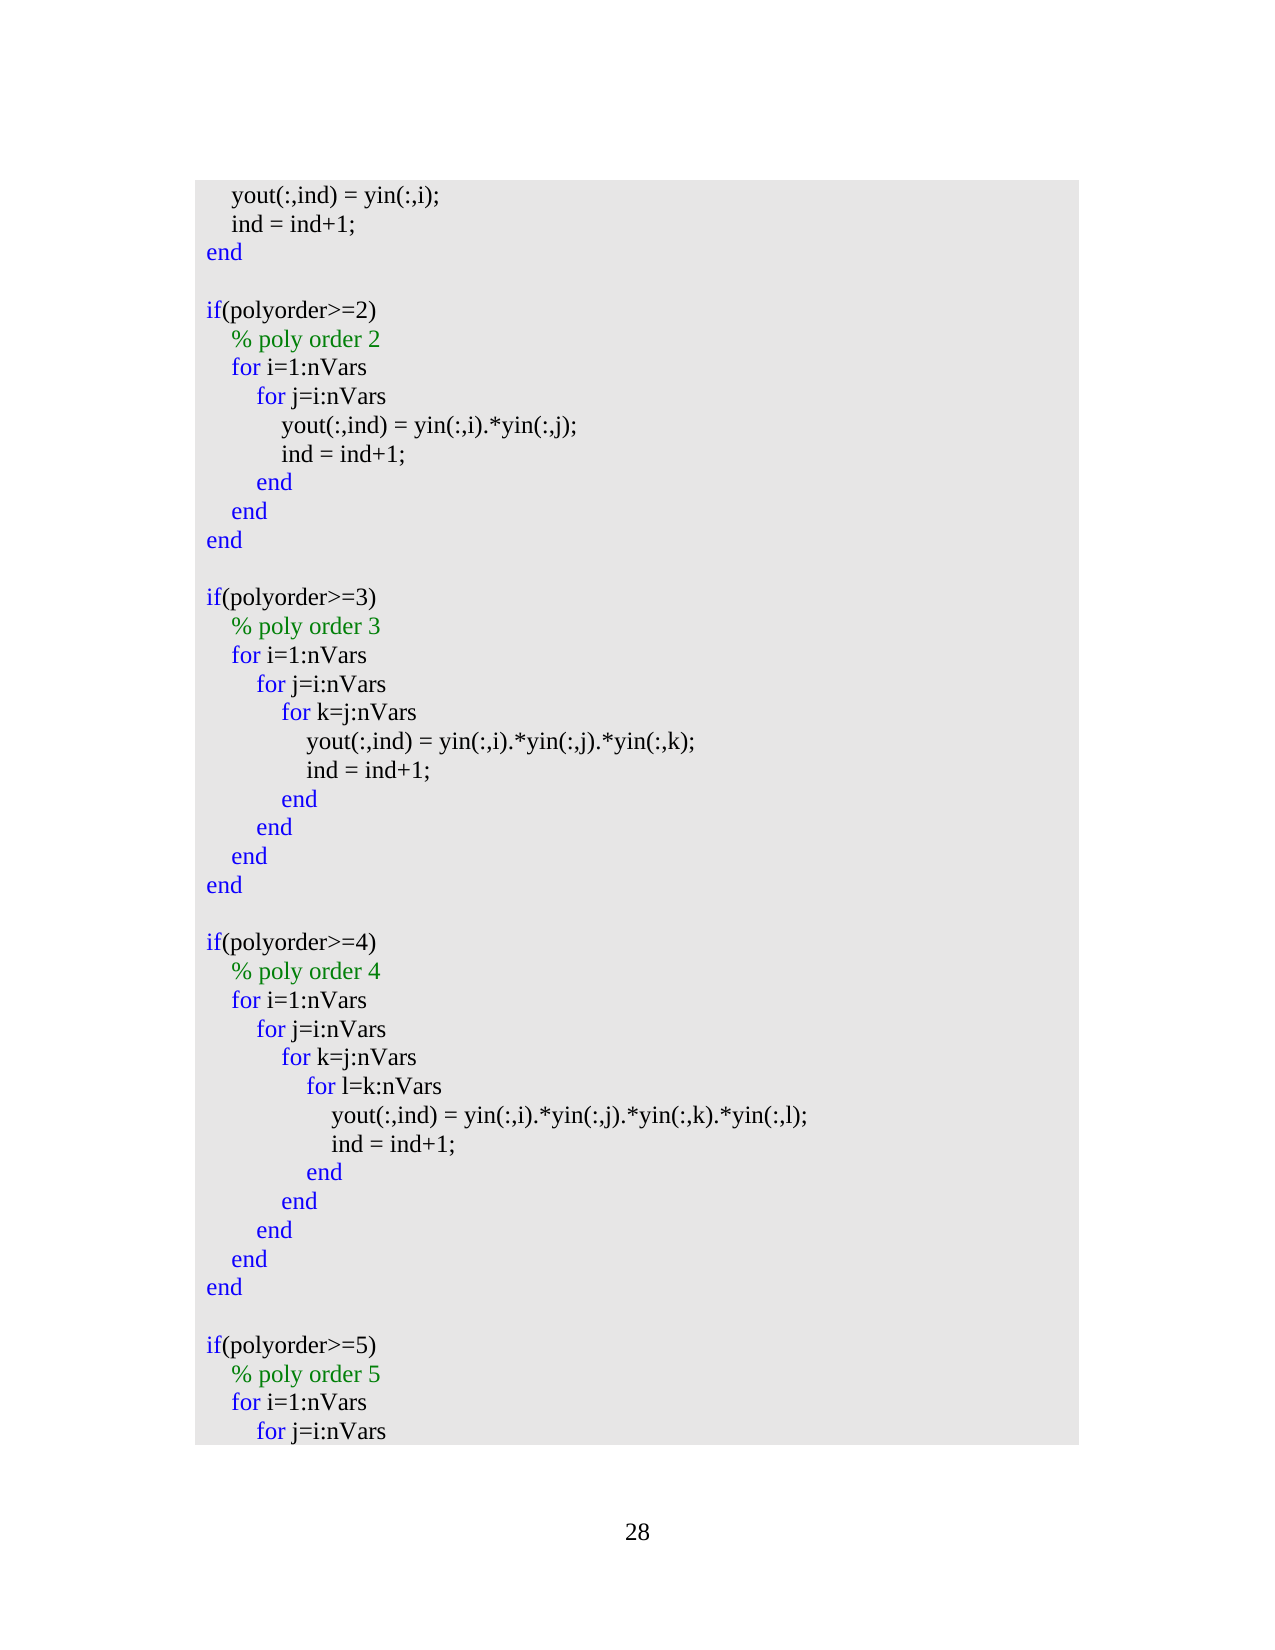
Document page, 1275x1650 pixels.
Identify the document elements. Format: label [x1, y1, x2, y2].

table_header [195, 180, 1079, 1445]
